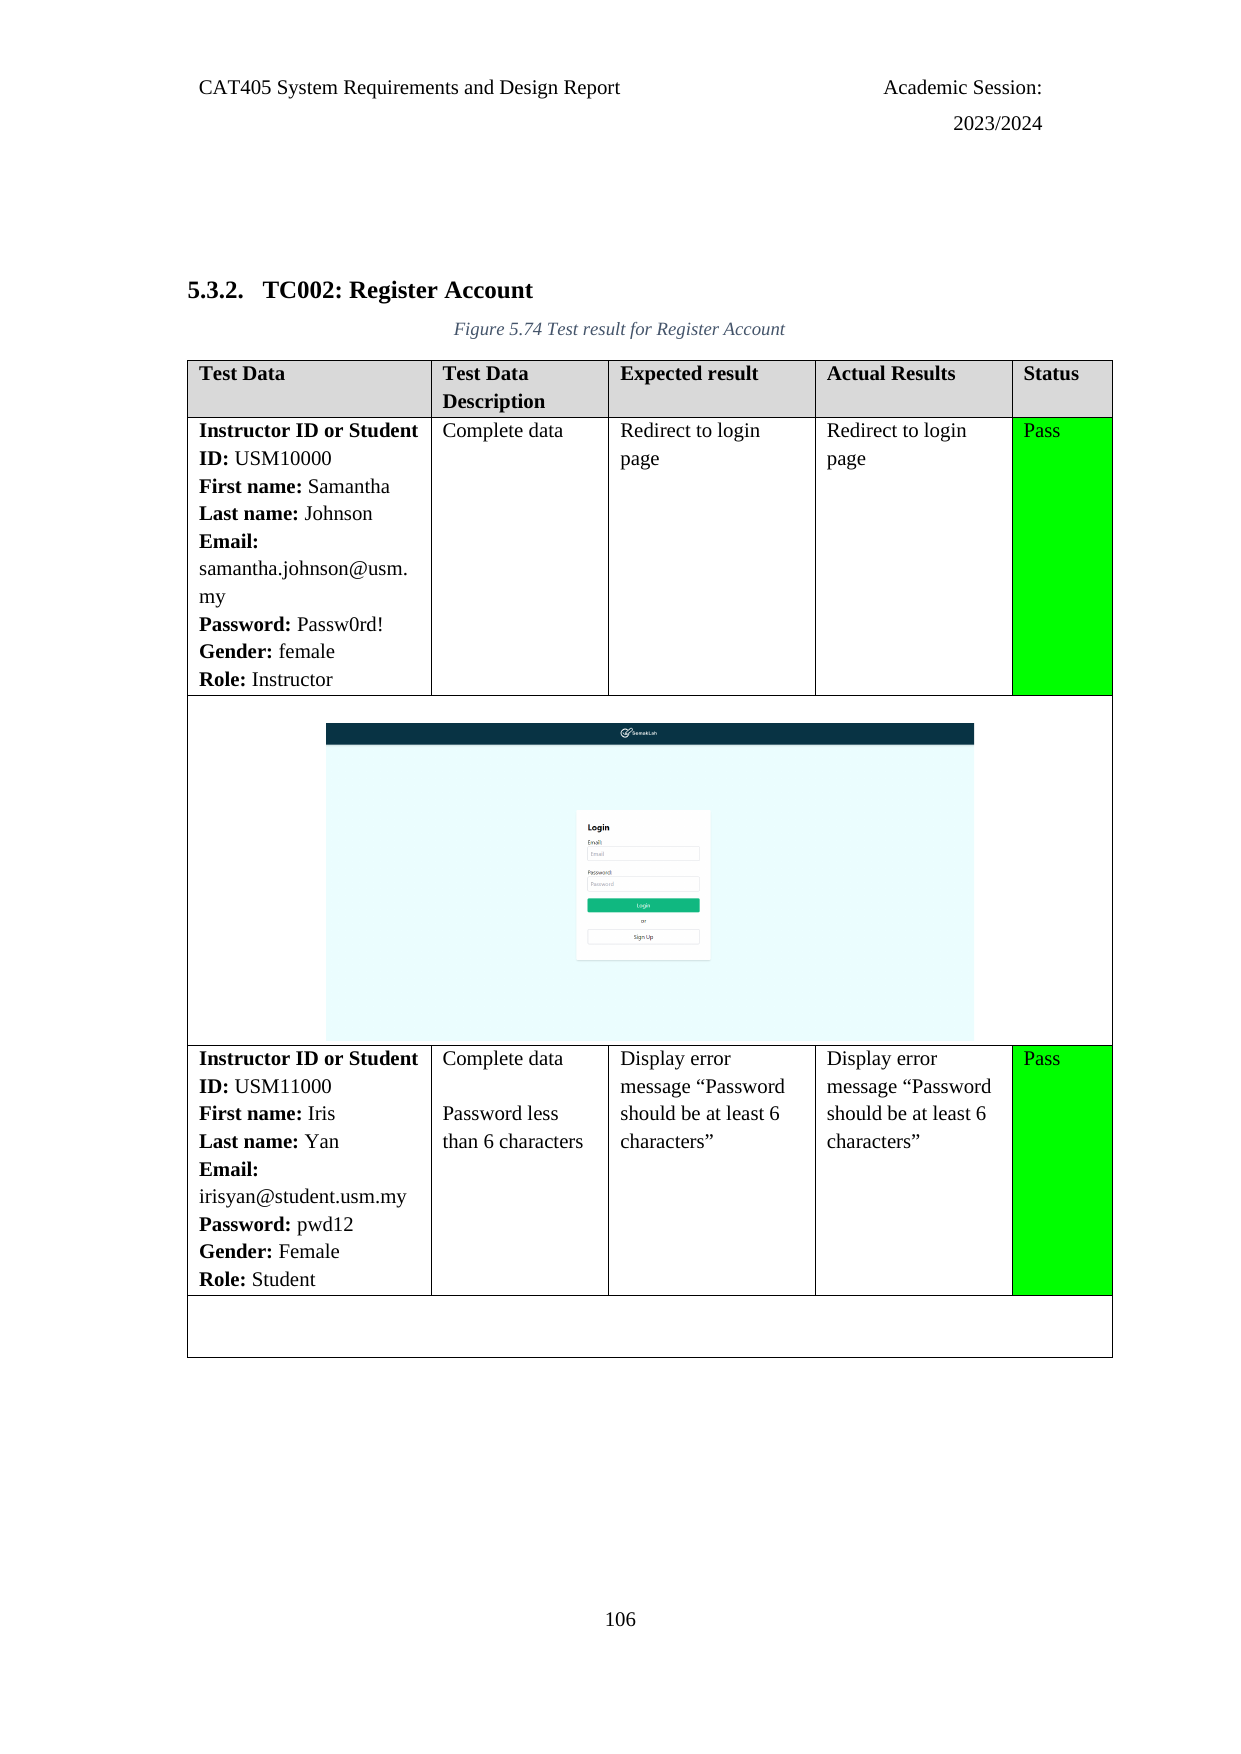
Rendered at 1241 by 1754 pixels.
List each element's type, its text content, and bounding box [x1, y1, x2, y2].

table_cell Complete data Password less than 6 characters [432, 1046, 608, 1295]
table_cell Redirect to login page [609, 418, 815, 695]
table_cell Pass [1013, 418, 1112, 695]
table_cell Pass [1013, 1046, 1112, 1295]
table_header Actual Results [816, 361, 1012, 417]
table_cell [188, 696, 1112, 1045]
subtitle TC002: Register Account [187, 275, 1053, 303]
table_cell Instructor ID or Student ID: USM10000 First name: Samantha Last name: Johnson Email: samantha.johnson@usm.my Password: Passw0rd! Gender: female Role: Instructor [188, 418, 431, 695]
table_cell Instructor ID or Student ID: USM11000 First name: Iris Last name: Yan Email: irisyan@student.usm.my Password: pwd12 Gender: Female Role: Student [188, 1046, 431, 1295]
picture [326, 723, 975, 1041]
table_header Status [1013, 361, 1112, 417]
table_header Test Data Description [432, 361, 608, 417]
table_cell Redirect to login page [816, 418, 1012, 695]
table_cell Display error message “Password should be at least 6 characters” [609, 1046, 815, 1295]
table_cell Display error message “Password should be at least 6 characters” [816, 1046, 1012, 1295]
table_cell Complete data [432, 418, 608, 695]
table_header Test Data [188, 361, 431, 417]
table_cell [188, 1296, 1112, 1357]
table_header Expected result [609, 361, 815, 417]
